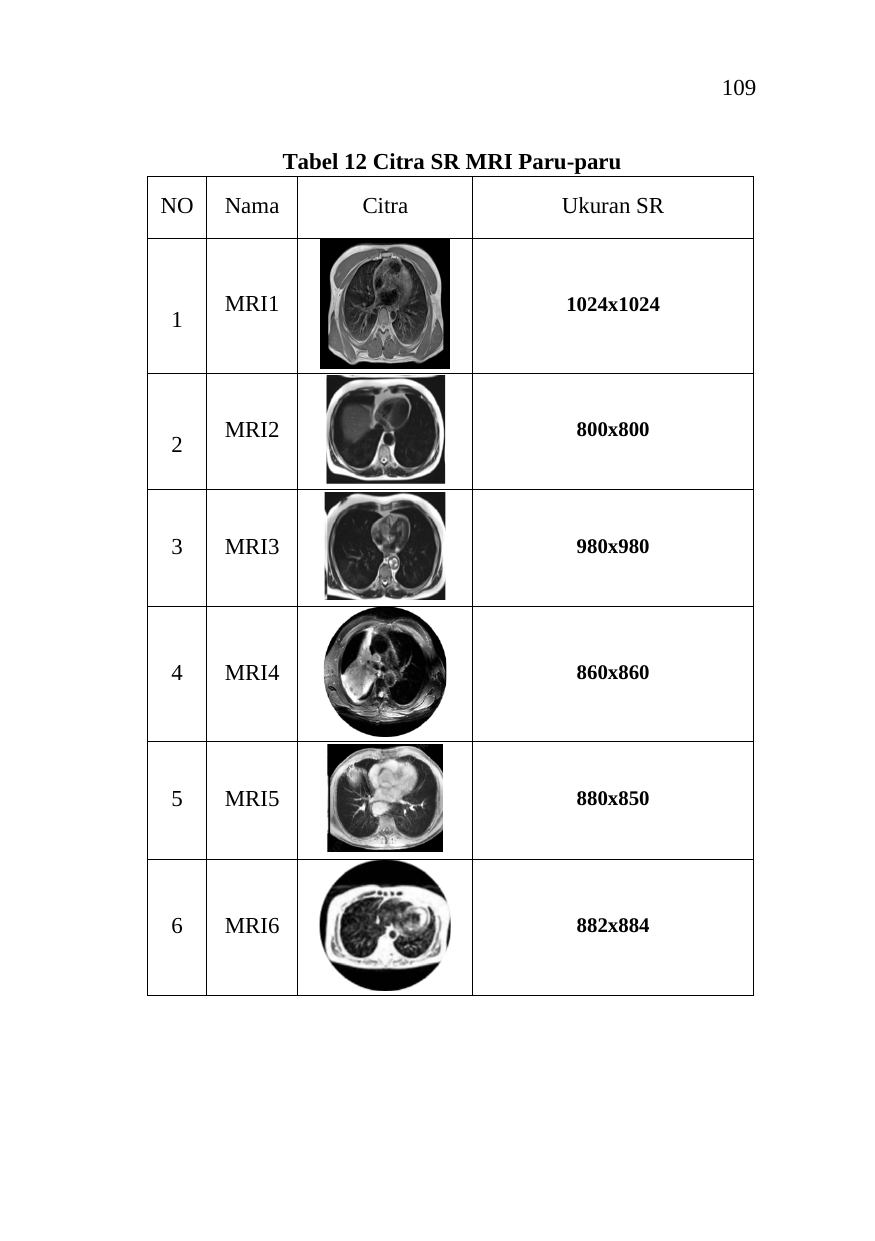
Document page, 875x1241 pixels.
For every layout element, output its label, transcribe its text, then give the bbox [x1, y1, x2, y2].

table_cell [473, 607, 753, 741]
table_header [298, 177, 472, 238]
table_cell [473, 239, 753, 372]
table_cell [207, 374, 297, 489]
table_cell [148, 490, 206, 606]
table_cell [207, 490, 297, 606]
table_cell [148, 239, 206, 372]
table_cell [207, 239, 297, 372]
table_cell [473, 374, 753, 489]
picture [320, 238, 450, 369]
picture [319, 859, 451, 991]
picture [327, 744, 443, 852]
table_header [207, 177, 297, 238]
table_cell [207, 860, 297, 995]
picture [324, 492, 446, 600]
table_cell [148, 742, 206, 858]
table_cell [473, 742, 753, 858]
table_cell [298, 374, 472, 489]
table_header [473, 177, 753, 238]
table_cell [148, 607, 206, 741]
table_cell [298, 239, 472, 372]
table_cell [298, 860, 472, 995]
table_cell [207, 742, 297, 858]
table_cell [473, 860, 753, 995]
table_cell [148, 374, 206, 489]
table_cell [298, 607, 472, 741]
picture [325, 375, 446, 484]
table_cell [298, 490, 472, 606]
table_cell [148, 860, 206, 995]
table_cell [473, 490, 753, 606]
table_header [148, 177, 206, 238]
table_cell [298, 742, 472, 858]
picture [323, 607, 447, 737]
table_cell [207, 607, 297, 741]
text Tabel 12 Citra SR MRI Paru-paru [148, 148, 756, 174]
